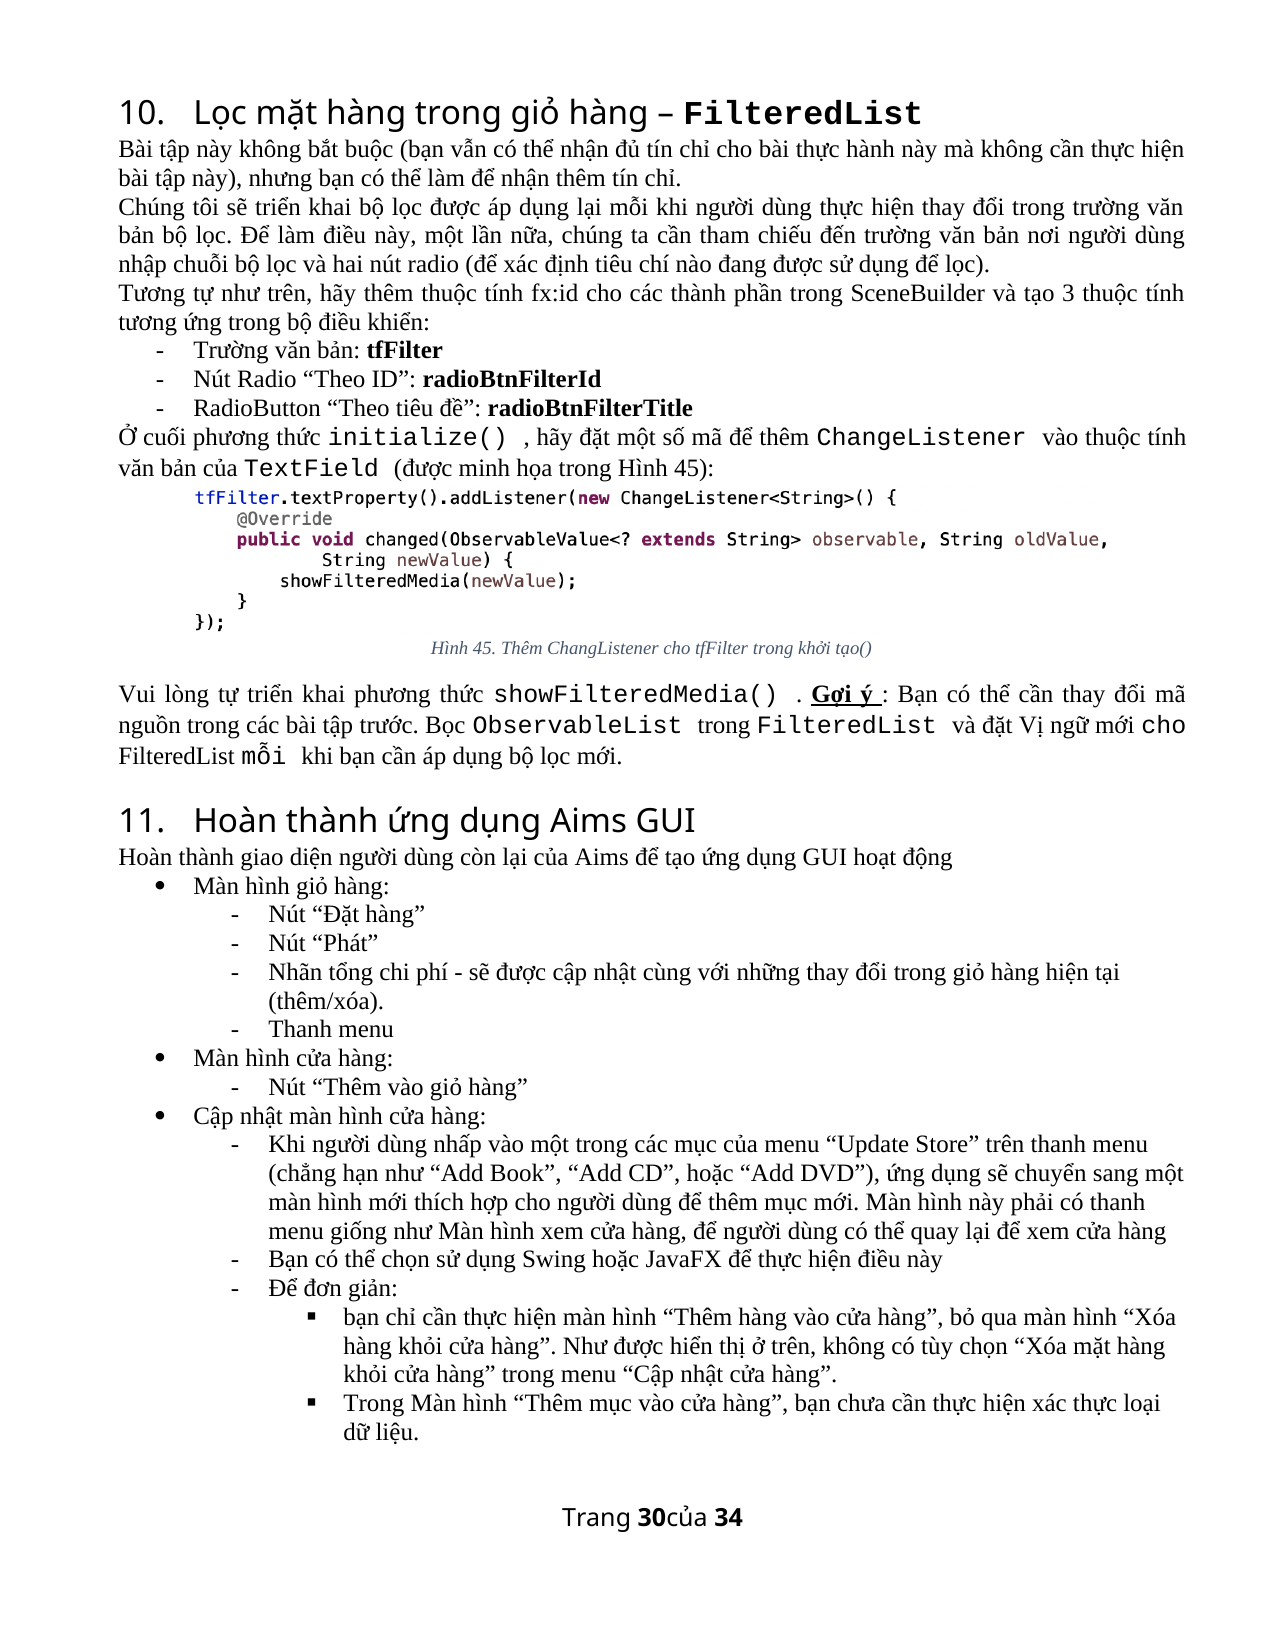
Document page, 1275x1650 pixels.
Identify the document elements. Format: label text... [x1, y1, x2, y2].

list RadioButton “Theo tiêu đề”: radioBtnFilterTitle [156, 393, 1186, 422]
list Nút Radio “Theo ID”: radioBtnFilterId [156, 364, 1186, 393]
list Nút “Phát” [231, 928, 1186, 957]
text Tương tự như trên, hãy thêm thuộc tính fx:id cho các thành phần trong SceneBuilder và tạo 3 thuộc tính tương ứng trong bộ điều khiển: [118, 278, 1186, 336]
list Màn hình giỏ hàng: [156, 871, 1186, 899]
list Nhãn tổng chi phí - sẽ được cập nhật cùng với những thay đổi trong giỏ hàng hiện tại (thêm/xóa). [231, 957, 1186, 1014]
list Nút “Đặt hàng” [231, 899, 1186, 928]
subtitle Lọc mặt hàng trong giỏ hàng – FilteredList [118, 89, 1186, 134]
subtitle Hoàn thành ứng dụng Aims GUI [118, 797, 1186, 842]
list Màn hình cửa hàng: [156, 1043, 1186, 1072]
list Thanh menu [231, 1014, 1186, 1043]
text Ở cuối phương thức initialize() , hãy đặt một số mã để thêm ChangeListener vào thuộc tính văn bản của TextField (được minh họa trong Hình 45 ): [118, 422, 1186, 483]
list Bạn có thể chọn sử dụng Swing hoặc JavaFX để thực hiện điều này [231, 1244, 1186, 1273]
list Khi người dùng nhấp vào một trong các mục của menu “Update Store” trên thanh menu (chẳng hạn như “Add Book”, “Add CD”, hoặc “Add DVD”), ứng dụng sẽ chuyển sang một màn hình mới thích hợp cho người dùng để thêm mục mới. Màn hình này phải có thanh menu giống như Màn hình xem cửa hàng, để người dùng có thể quay lại để xem cửa hàng [231, 1129, 1186, 1244]
text Chúng tôi sẽ triển khai bộ lọc được áp dụng lại mỗi khi người dùng thực hiện thay đổi trong trường văn bản bộ lọc. Để làm điều này, một lần nữa, chúng ta cần tham chiếu đến trường văn bản nơi người dùng nhập chuỗi bộ lọc và hai nút radio (để xác định tiêu chí nào đang được sử dụng để lọc). [118, 192, 1186, 278]
text Bài tập này không bắt buộc (bạn vẫn có thể nhận đủ tín chỉ cho bài thực hành này mà không cần thực hiện bài tập này), nhưng bạn có thể làm để nhận thêm tín chỉ. [118, 134, 1186, 192]
list Nút “Thêm vào giỏ hàng” [231, 1072, 1186, 1101]
picture [190, 483, 1114, 637]
text Hoàn thành giao diện người dùng còn lại của Aims để tạo ứng dụng GUI hoạt động [118, 842, 1186, 871]
list Để đơn giản: [231, 1273, 1186, 1302]
list bạn chỉ cần thực hiện màn hình “Thêm hàng vào cửa hàng”, bỏ qua màn hình “Xóa hàng khỏi cửa hàng”. Như được hiển thị ở trên, không có tùy chọn “Xóa mặt hàng khỏi cửa hàng” trong menu “Cập nhật cửa hàng”. [306, 1302, 1186, 1388]
list Trong Màn hình “Thêm mục vào cửa hàng”, bạn chưa cần thực hiện xác thực loại dữ liệu. [306, 1388, 1186, 1446]
text Vui lòng tự triển khai phương thức showFilteredMedia() . Gợi ý : Bạn có thể cần thay đổi mã nguồn trong các bài tập trước. Bọc ObservableList trong FilteredList và đặt Vị ngữ mới cho FilteredList mỗi khi bạn cần áp dụng bộ lọc mới. [118, 679, 1186, 772]
list Cập nhật màn hình cửa hàng: [156, 1101, 1186, 1129]
list Trường văn bản: tfFilter [156, 336, 1186, 364]
